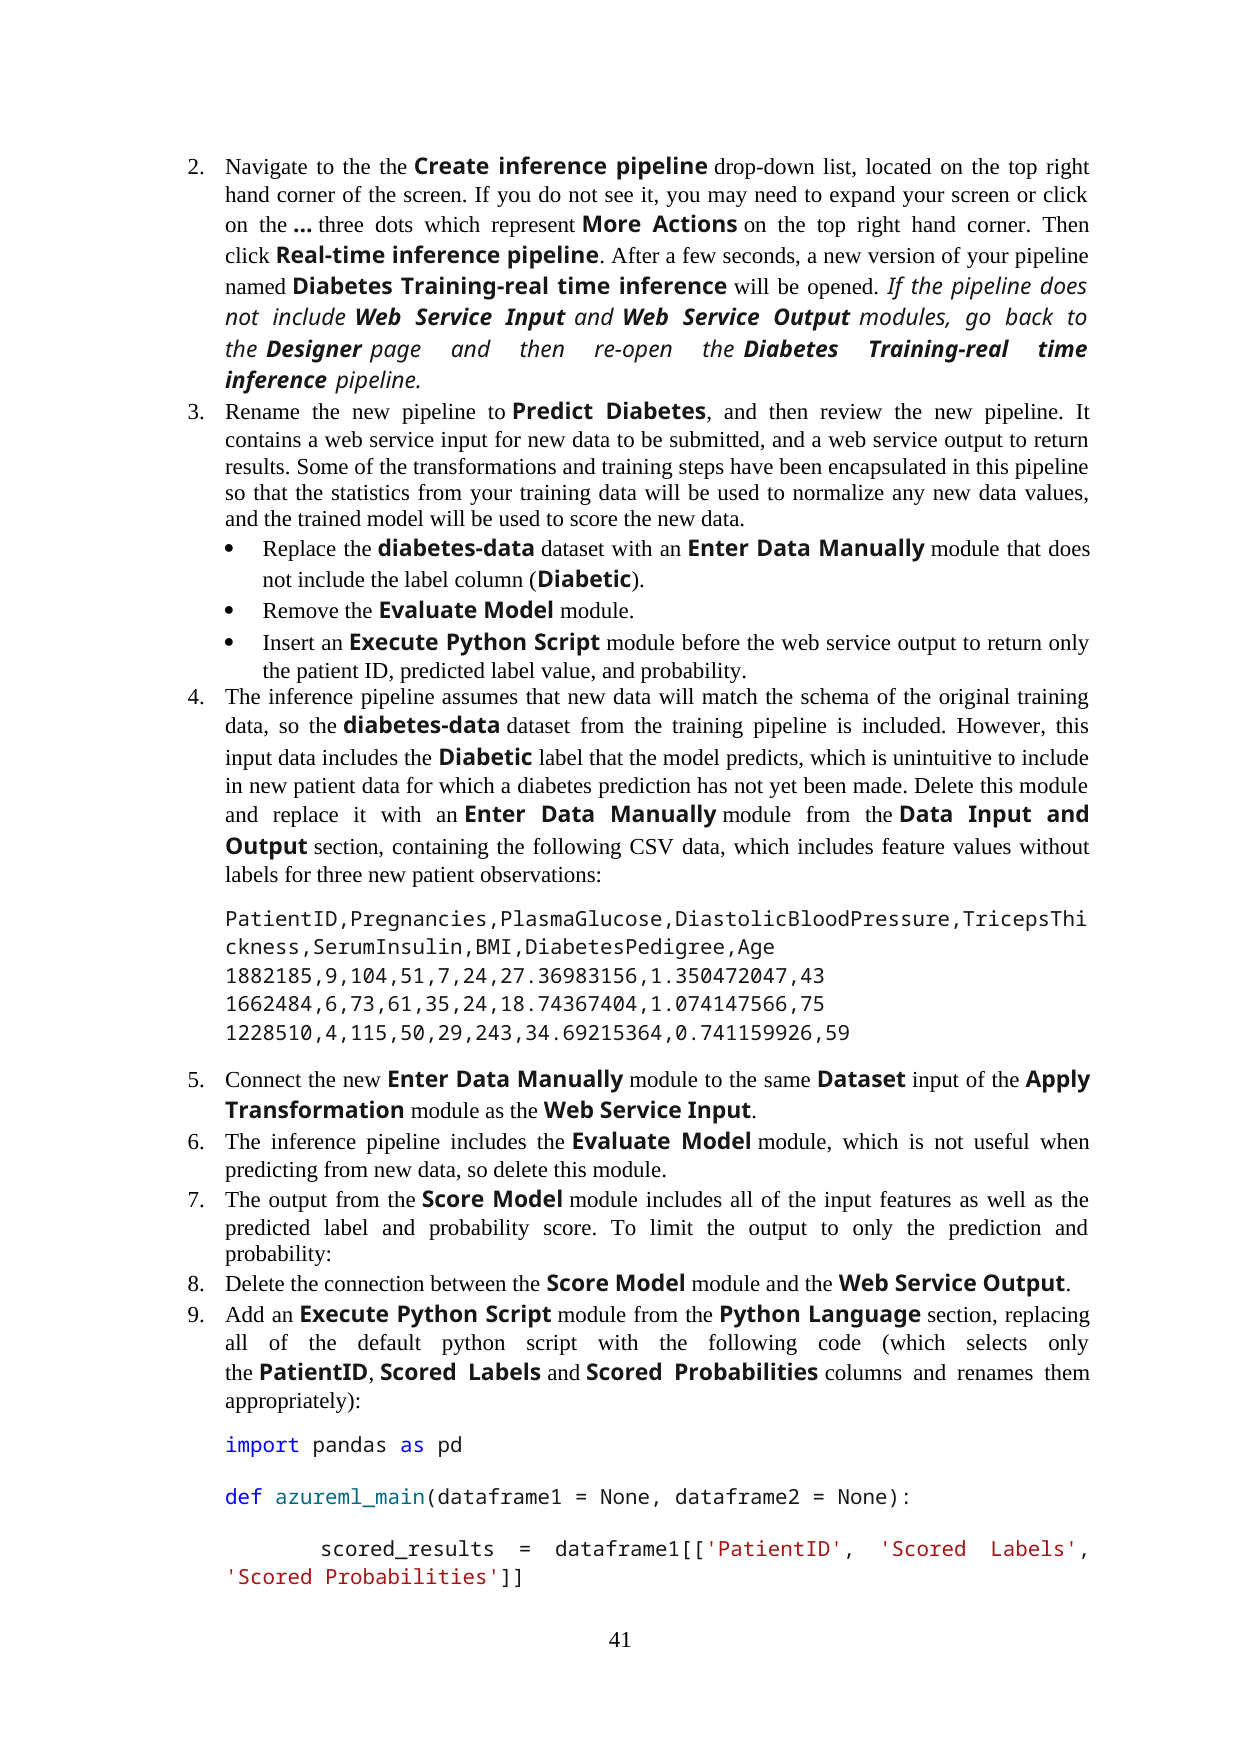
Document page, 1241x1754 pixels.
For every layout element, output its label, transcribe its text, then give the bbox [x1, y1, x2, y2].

list The inference pipeline assumes that new data will match the schema of the original training data, so the diabetes-data dataset from the training pipeline is included. However, this input data includes the Diabetic label that the model predicts, which is unintuitive to include in new patient data for which a diabetes prediction has not yet been made. Delete this module and replace it with an Enter Data Manually module from the Data Input and Output section, containing the following CSV data, which includes feature values without labels for three new patient observations: [187, 683, 1090, 887]
list Insert an Execute Python Script module before the web service output to return only the patient ID, predicted label value, and probability. [225, 626, 1090, 683]
list Replace the diabetes-data dataset with an Enter Data Manually module that does not include the label column (Diabetic). [225, 532, 1090, 594]
list Remove the Evaluate Model module. [225, 594, 1090, 626]
list The inference pipeline includes the Evaluate Model module, which is not useful when predicting from new data, so delete this module. [187, 1125, 1090, 1183]
list The output from the Score Model module includes all of the input features as well as the predicted label and probability score. To limit the output to only the prediction and probability: [187, 1183, 1090, 1267]
text 1882185,9,104,51,7,24,27.36983156,1.350472047,43 [225, 961, 1090, 989]
text PatientID,Pregnancies,PlasmaGlucose,DiastolicBloodPressure,TricepsThickness,SerumInsulin,BMI,DiabetesPedigree,Age [225, 904, 1090, 961]
text import pandas as pd [225, 1430, 1090, 1458]
text 1228510,4,115,50,29,243,34.69215364,0.741159926,59 [225, 1018, 1090, 1046]
text scored_results = dataframe1[['PatientID', 'Scored Labels', 'Scored Probabilities']] [225, 1534, 1090, 1591]
list Delete the connection between the Score Model module and the Web Service Output. [187, 1267, 1090, 1298]
list Connect the new Enter Data Manually module to the same Dataset input of the Apply Transformation module as the Web Service Input. [187, 1063, 1090, 1125]
list Navigate to the the Create inference pipeline drop-down list, located on the top right hand corner of the screen. If you do not see it, you may need to expand your screen or click on the ... three dots which represent More Actions on the top right hand corner. Then click Real-time inference pipeline. After a few seconds, a new version of your pipeline named Diabetes Training-real time inference will be opened. If the pipeline does not include Web Service Input and Web Service Output modules, go back to the Designer page and then re-open the Diabetes Training-real time inference pipeline. [187, 150, 1090, 395]
text def azureml_main(dataframe1 = None, dataframe2 = None): [225, 1482, 1090, 1510]
list Add an Execute Python Script module from the Python Language section, replacing all of the default python script with the following code (which selects only the PatientID, Scored Labels and Scored Probabilities columns and renames them appropriately): [187, 1298, 1090, 1413]
text 1662484,6,73,61,35,24,18.74367404,1.074147566,75 [225, 989, 1090, 1018]
list Rename the new pipeline to Predict Diabetes, and then review the new pipeline. It contains a web service input for new data to be submitted, and a web service output to return results. Some of the transformations and training steps have been encapsulated in this pipeline so that the statistics from your training data will be used to normalize any new data values, and the trained model will be used to score the new data. [187, 395, 1090, 532]
